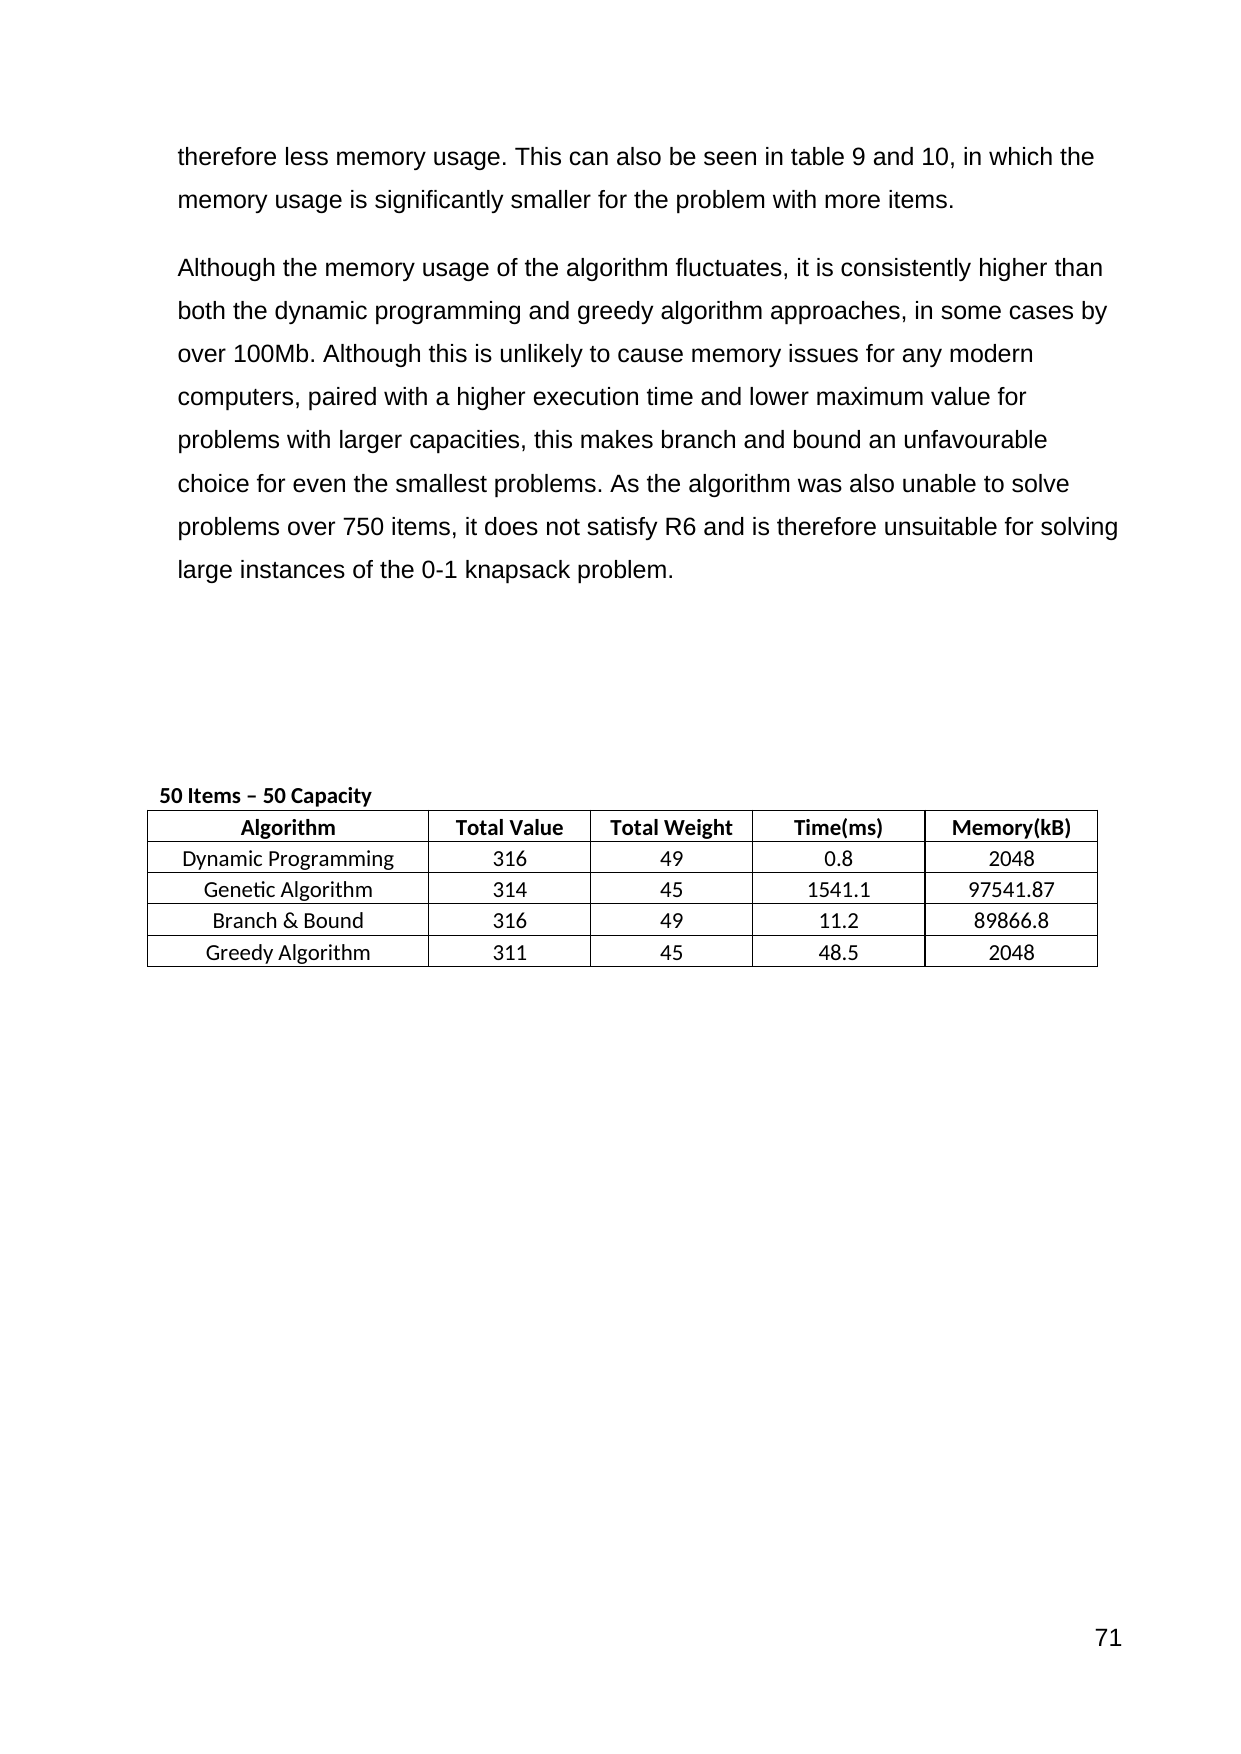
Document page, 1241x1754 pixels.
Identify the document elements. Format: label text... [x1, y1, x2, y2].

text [177, 142, 1122, 214]
text Although the memory usage of the algorithm fluctuates, it is consistently higher than both the dynamic programming and greedy algorithm approaches, in some cases by over 100Mb. Although this is unlikely to cause memory issues for any modern computers, paired with a higher execution time and lower maximum value for problems with larger capacities, this makes branch and bound an unfavourable choice for even the smallest problems. As the algorithm was also unable to solve problems over 750 items, it does not satisfy R6 and is therefore unsuitable for solving large instances of the 0-1 knapsack problem. [177, 253, 1122, 584]
